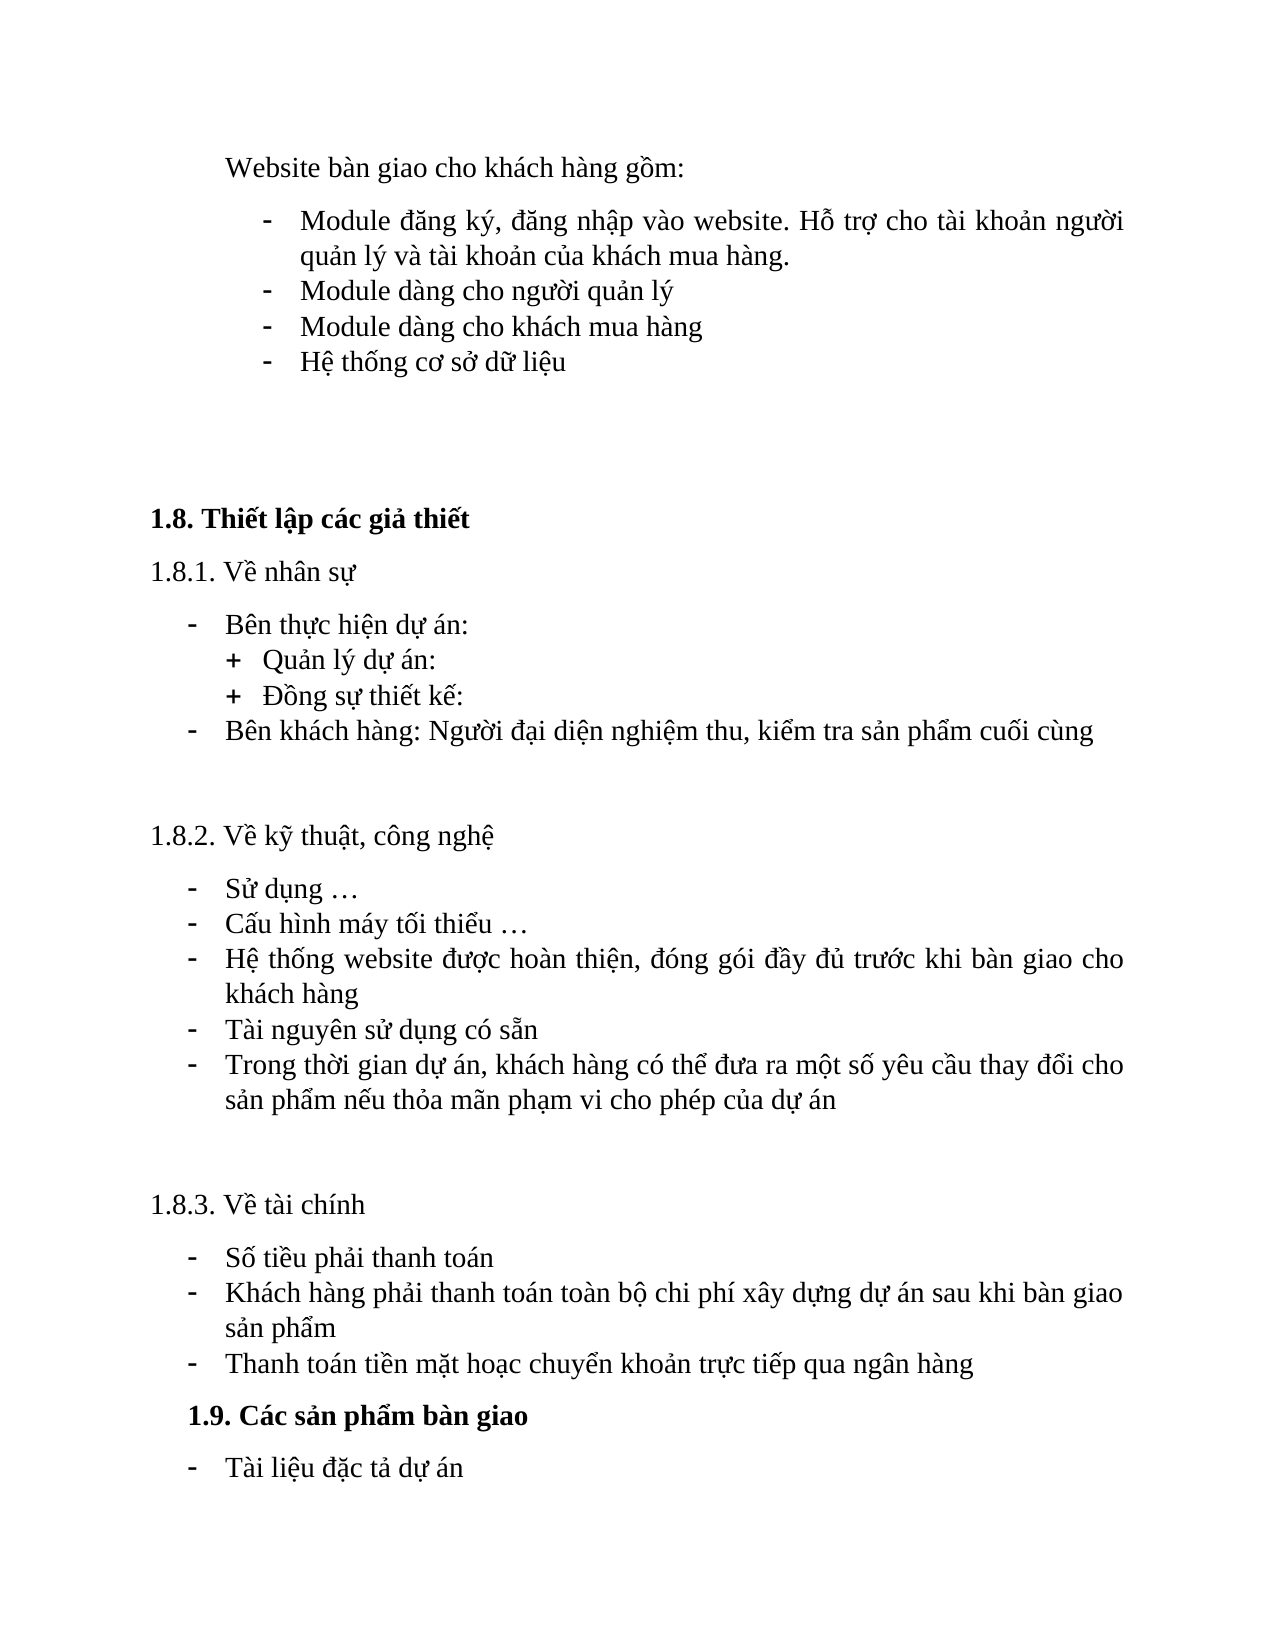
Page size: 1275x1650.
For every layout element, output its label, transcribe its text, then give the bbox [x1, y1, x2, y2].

list Thanh toán tiền mặt hoạc chuyển khoản trực tiếp qua ngân hàng [187, 1346, 1125, 1379]
text Website bàn giao cho khách hàng gồm: [150, 150, 1125, 183]
text 1.8.1. Về nhân sự [150, 554, 1125, 588]
list Tài nguyên sử dụng có sẵn [187, 1012, 1125, 1046]
list Module đăng ký, đăng nhập vào website. Hỗ trợ cho tài khoản người quản lý và tài khoản của khách mua hàng. [262, 203, 1125, 272]
text 1.8. Thiết lập các giả thiết [150, 502, 1125, 535]
list Khách hàng phải thanh toán toàn bộ chi phí xây dựng dự án sau khi bàn giao sản phẩm [187, 1275, 1125, 1344]
list Sử dụng … [187, 871, 1125, 904]
list Bên thực hiện dự án: [187, 607, 1125, 641]
list Module dàng cho khách mua hàng [262, 309, 1125, 342]
list Đồng sự thiết kế: [225, 678, 1125, 711]
list Module dàng cho người quản lý [262, 273, 1125, 307]
text 1.9. Các sản phẩm bàn giao [187, 1398, 1125, 1431]
list Trong thời gian dự án, khách hàng có thể đưa ra một số yêu cầu thay đổi cho sản phẩm nếu thỏa mãn phạm vi cho phép của dự án [187, 1047, 1125, 1116]
text 1.8.2. Về kỹ thuật, công nghệ [150, 818, 1125, 851]
list Cấu hình máy tối thiểu … [187, 906, 1125, 940]
list Bên khách hàng: Người đại diện nghiệm thu, kiểm tra sản phẩm cuối cùng [187, 713, 1125, 747]
list Hệ thống website được hoàn thiện, đóng gói đầy đủ trước khi bàn giao cho khách hàng [187, 941, 1125, 1010]
text 1.8.3. Về tài chính [150, 1187, 1125, 1221]
list Quản lý dự án: [225, 642, 1125, 676]
list Tài liệu đặc tả dự án [187, 1451, 1125, 1484]
list Hệ thống cơ sở dữ liệu [262, 344, 1125, 378]
list Số tiều phải thanh toán [187, 1240, 1125, 1274]
